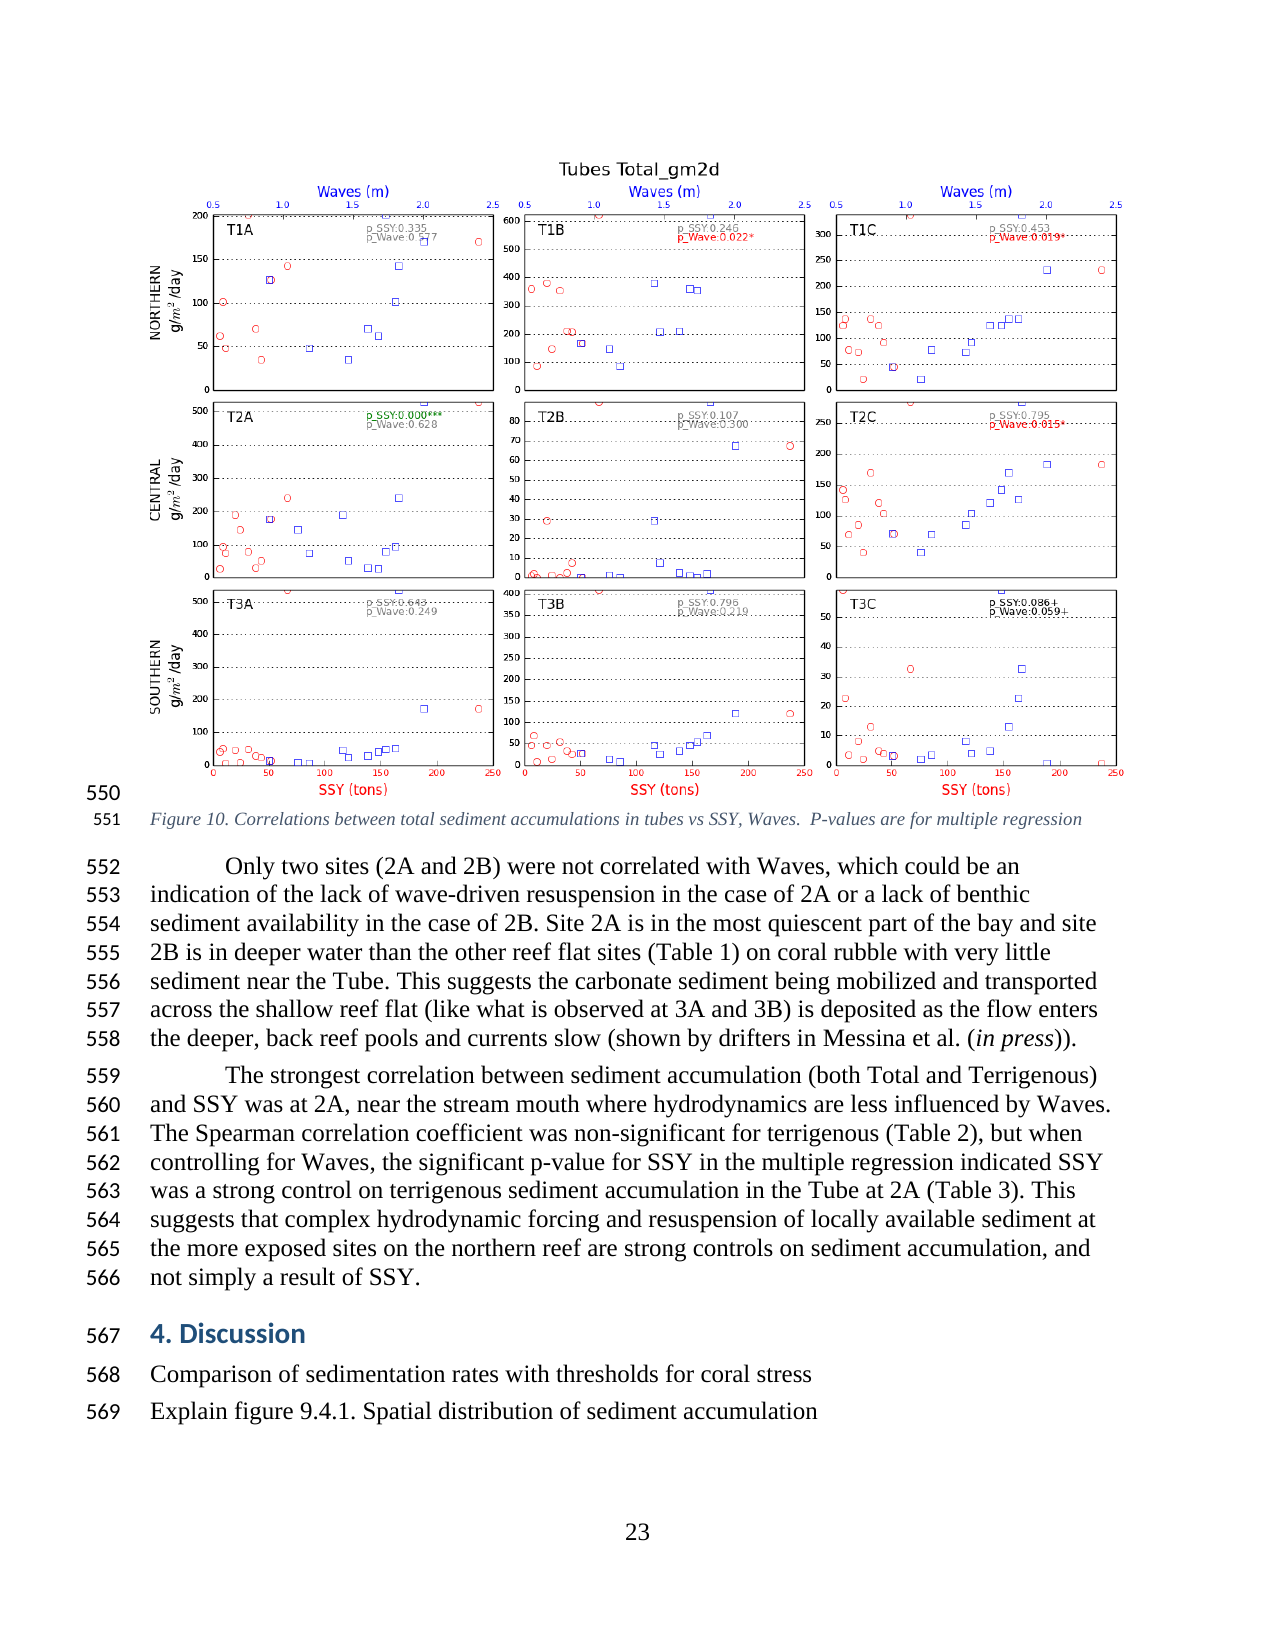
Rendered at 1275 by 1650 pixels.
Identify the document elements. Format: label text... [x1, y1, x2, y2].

picture [150, 150, 1125, 800]
text The strongest correlation between sediment accumulation (both Total and Terrigenous) and SSY was at 2A, near the stream mouth where hydrodynamics are less influenced by Waves. The Spearman correlation coefficient was non-significant for terrigenous (Table 2), but when controlling for Waves, the significant p-value for SSY in the multiple regression indicated SSY was a strong control on terrigenous sediment accumulation in the Tube at 2A (Table 3). This suggests that complex hydrodynamic forcing and resuspension of locally available sediment at the more exposed sites on the northern reef are strong controls on sediment accumulation, and not simply a result of SSY. [150, 1060, 1125, 1290]
text Comparison of sedimentation rates with thresholds for coral stress [150, 1359, 1125, 1388]
text Only two sites (2A and 2B) were not correlated with Waves, which could be an indication of the lack of wave-driven resuspension in the case of 2A or a lack of benthic sediment availability in the case of 2B. Site 2A is in the most quiescent part of the bay and site 2B is in deeper water than the other reef flat sites (Table 1) on coral rubble with very little sediment near the Tube. This suggests the carbonate sediment being mobilized and transported across the shallow reef flat (like what is observed at 3A and 3B) is deposited as the flow enters the deeper, back reef pools and currents slow (shown by drifters in Messina et al. (in press)). [150, 851, 1125, 1052]
text Explain figure 9.4.1. Spatial distribution of sediment accumulation [150, 1396, 1125, 1425]
subtitle 4. Discussion [150, 1315, 1125, 1351]
